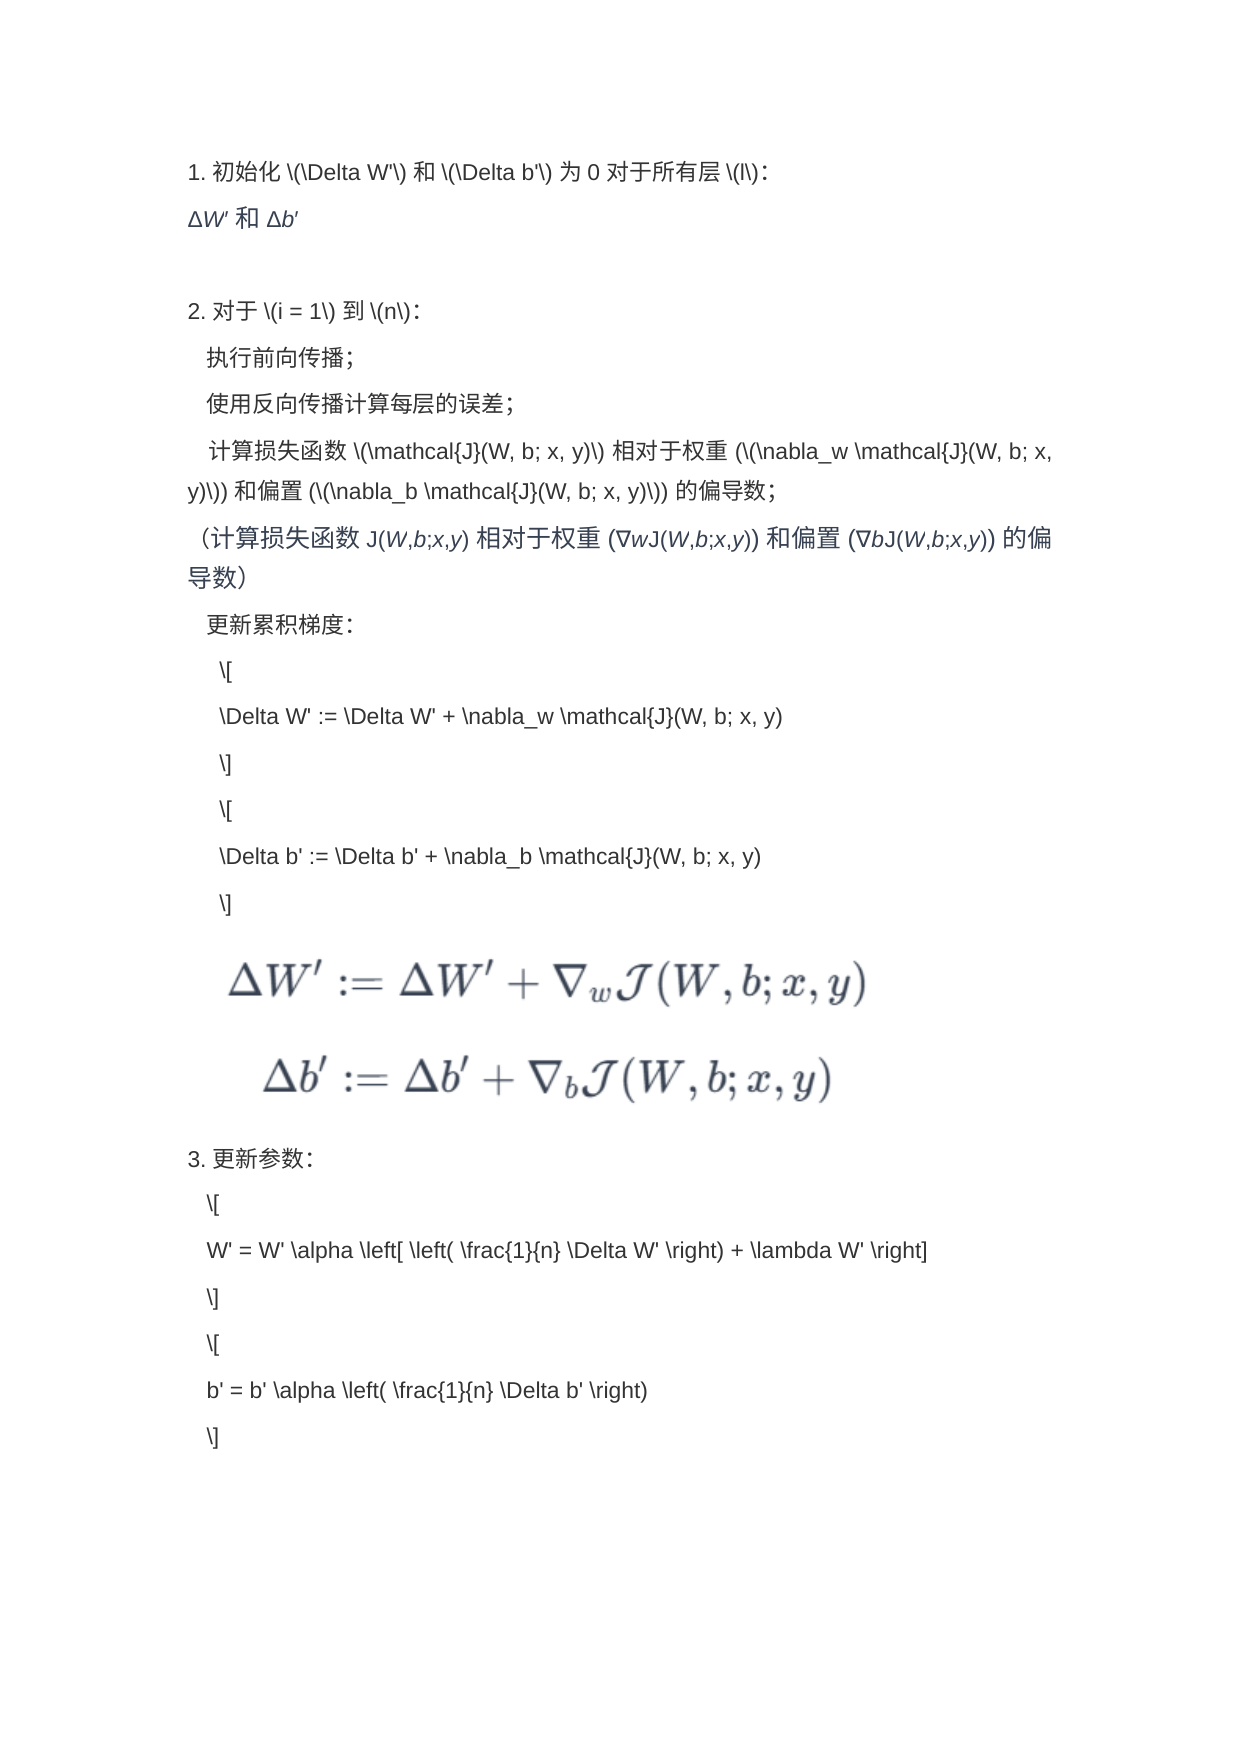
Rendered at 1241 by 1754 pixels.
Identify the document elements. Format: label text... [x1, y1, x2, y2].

text 使用反向传播计算每层的误差； [187, 383, 1053, 423]
picture [187, 929, 895, 1122]
text \[ [187, 1183, 1053, 1224]
text 执行前向传播； [187, 336, 1053, 377]
text \] [187, 1277, 1053, 1317]
text \] [187, 882, 1053, 923]
text 1. 初始化 \(\Delta W'\) 和 \(\Delta b'\) 为 0 对于所有层 \(l\)： [187, 150, 1053, 190]
text \Delta b' := \Delta b' + \nabla_b \mathcal{J}(W, b; x, y) [187, 836, 1053, 876]
text \[ [187, 789, 1053, 830]
text 更新累积梯度： [187, 603, 1053, 643]
text 3. 更新参数： [187, 1137, 1053, 1177]
text （计算损失函数 J(W,b;x,y) 相对于权重 (∇w J(W,b;x,y)) 和偏置 (∇b J(W,b;x,y)) 的偏导数） [187, 516, 1053, 597]
text 2. 对于 \(i = 1\) 到 \(n\)： [187, 290, 1053, 330]
text \] [187, 743, 1053, 783]
text W' = W' \alpha \left[ \left( \frac{1}{n} \Delta W' \right) + \lambda W' \right] [187, 1230, 1053, 1270]
text ΔW′ 和 Δb′ [187, 197, 1053, 237]
text \[ [187, 1323, 1053, 1363]
text 计算损失函数 \(\mathcal{J}(W, b; x, y)\) 相对于权重 (\(\nabla_w \mathcal{J}(W, b; x, y)\)) 和偏置 (\(\nabla_b \mathcal{J}(W, b; x, y)\)) 的偏导数； [187, 429, 1053, 510]
text \] [187, 1416, 1053, 1457]
text b' = b' \alpha \left( \frac{1}{n} \Delta b' \right) [187, 1370, 1053, 1410]
text \[ [187, 650, 1053, 690]
text \Delta W' := \Delta W' + \nabla_w \mathcal{J}(W, b; x, y) [187, 696, 1053, 737]
